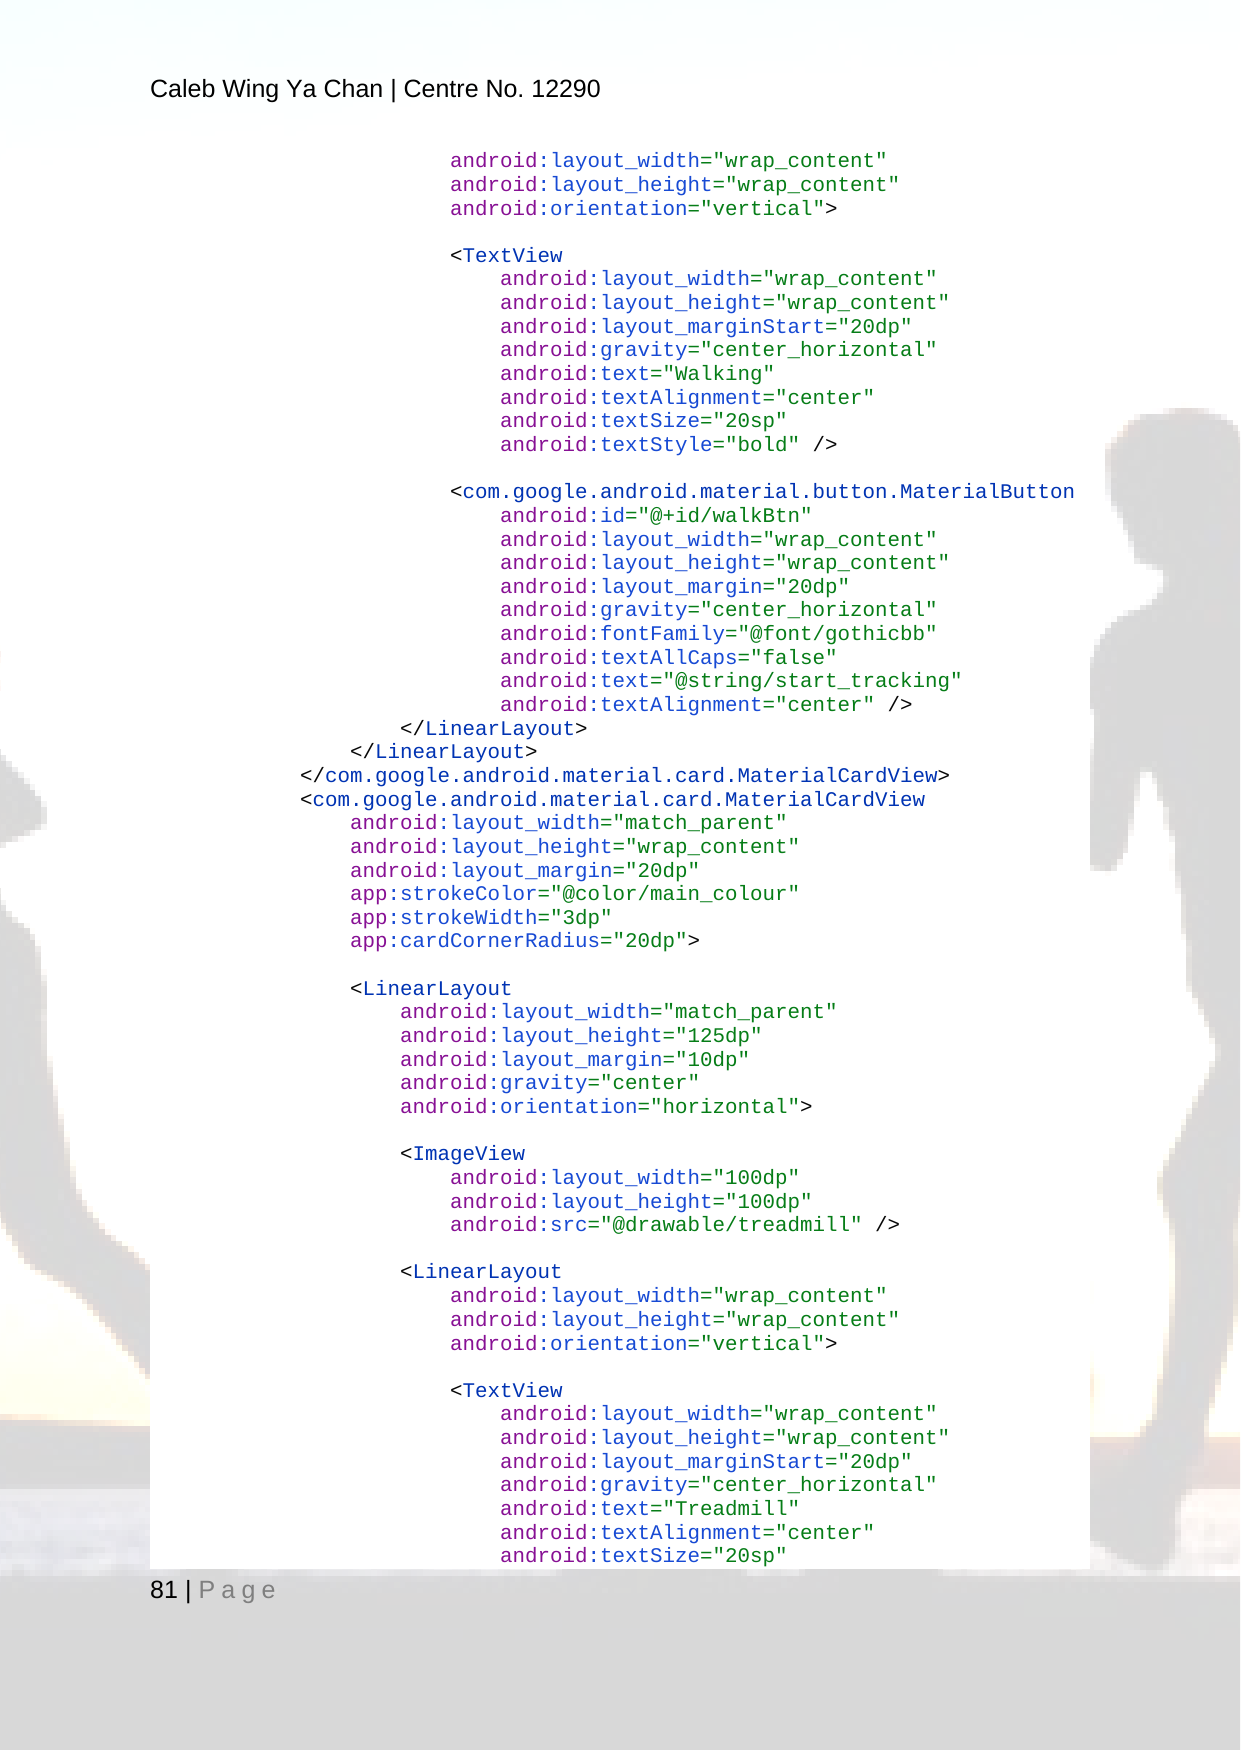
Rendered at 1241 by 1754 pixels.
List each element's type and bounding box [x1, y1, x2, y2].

text [150, 150, 1090, 1569]
